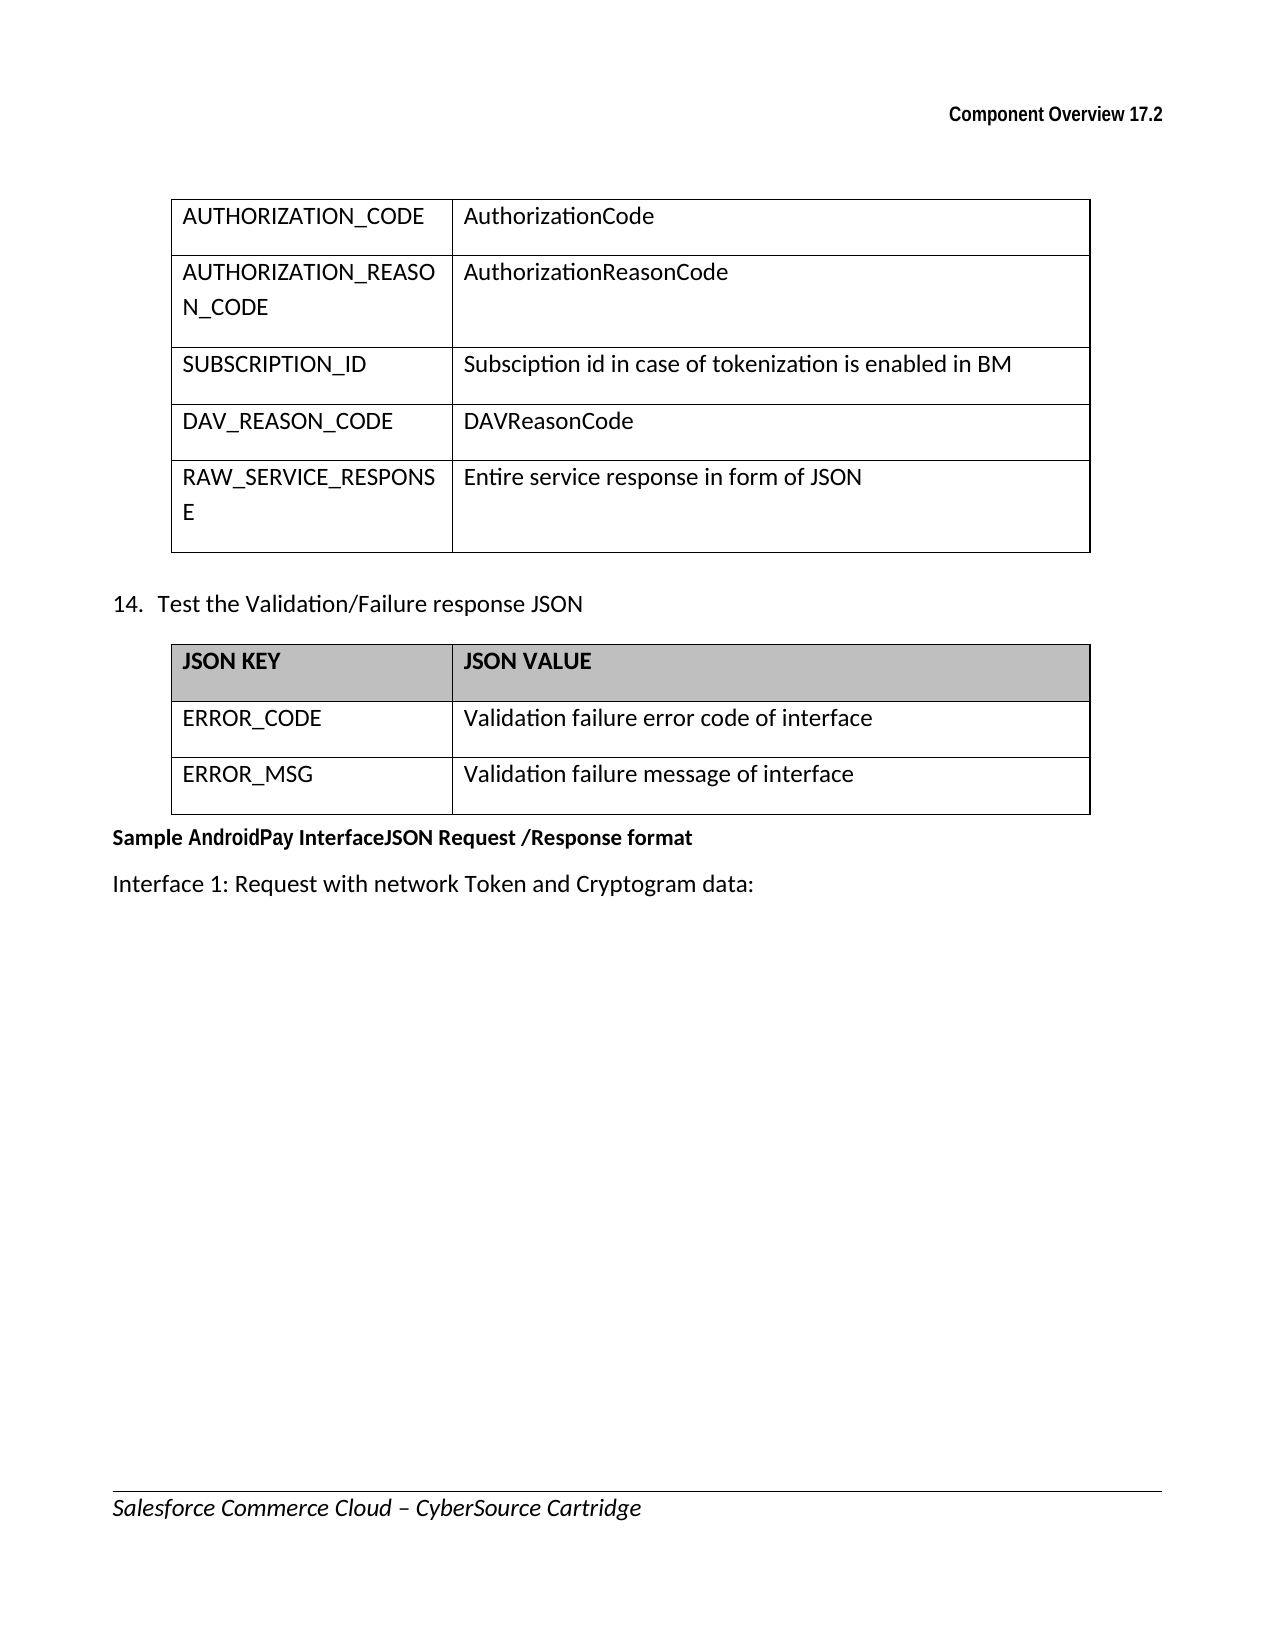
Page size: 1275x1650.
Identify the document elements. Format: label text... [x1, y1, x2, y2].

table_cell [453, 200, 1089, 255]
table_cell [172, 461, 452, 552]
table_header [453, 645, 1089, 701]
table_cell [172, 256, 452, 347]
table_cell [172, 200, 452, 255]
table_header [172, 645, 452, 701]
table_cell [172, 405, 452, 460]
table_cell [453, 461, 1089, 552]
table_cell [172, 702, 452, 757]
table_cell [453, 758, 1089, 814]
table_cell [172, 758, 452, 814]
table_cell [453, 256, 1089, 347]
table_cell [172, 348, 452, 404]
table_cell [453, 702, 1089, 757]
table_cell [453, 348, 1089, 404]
list Test the Validation/Failure response JSON [112, 588, 1162, 619]
text Interface 1: Request with network Token and Cryptogram data: [112, 868, 1162, 898]
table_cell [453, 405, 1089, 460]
subtitle Sample AndroidPay InterfaceJSON Request /Response format [112, 823, 1162, 851]
